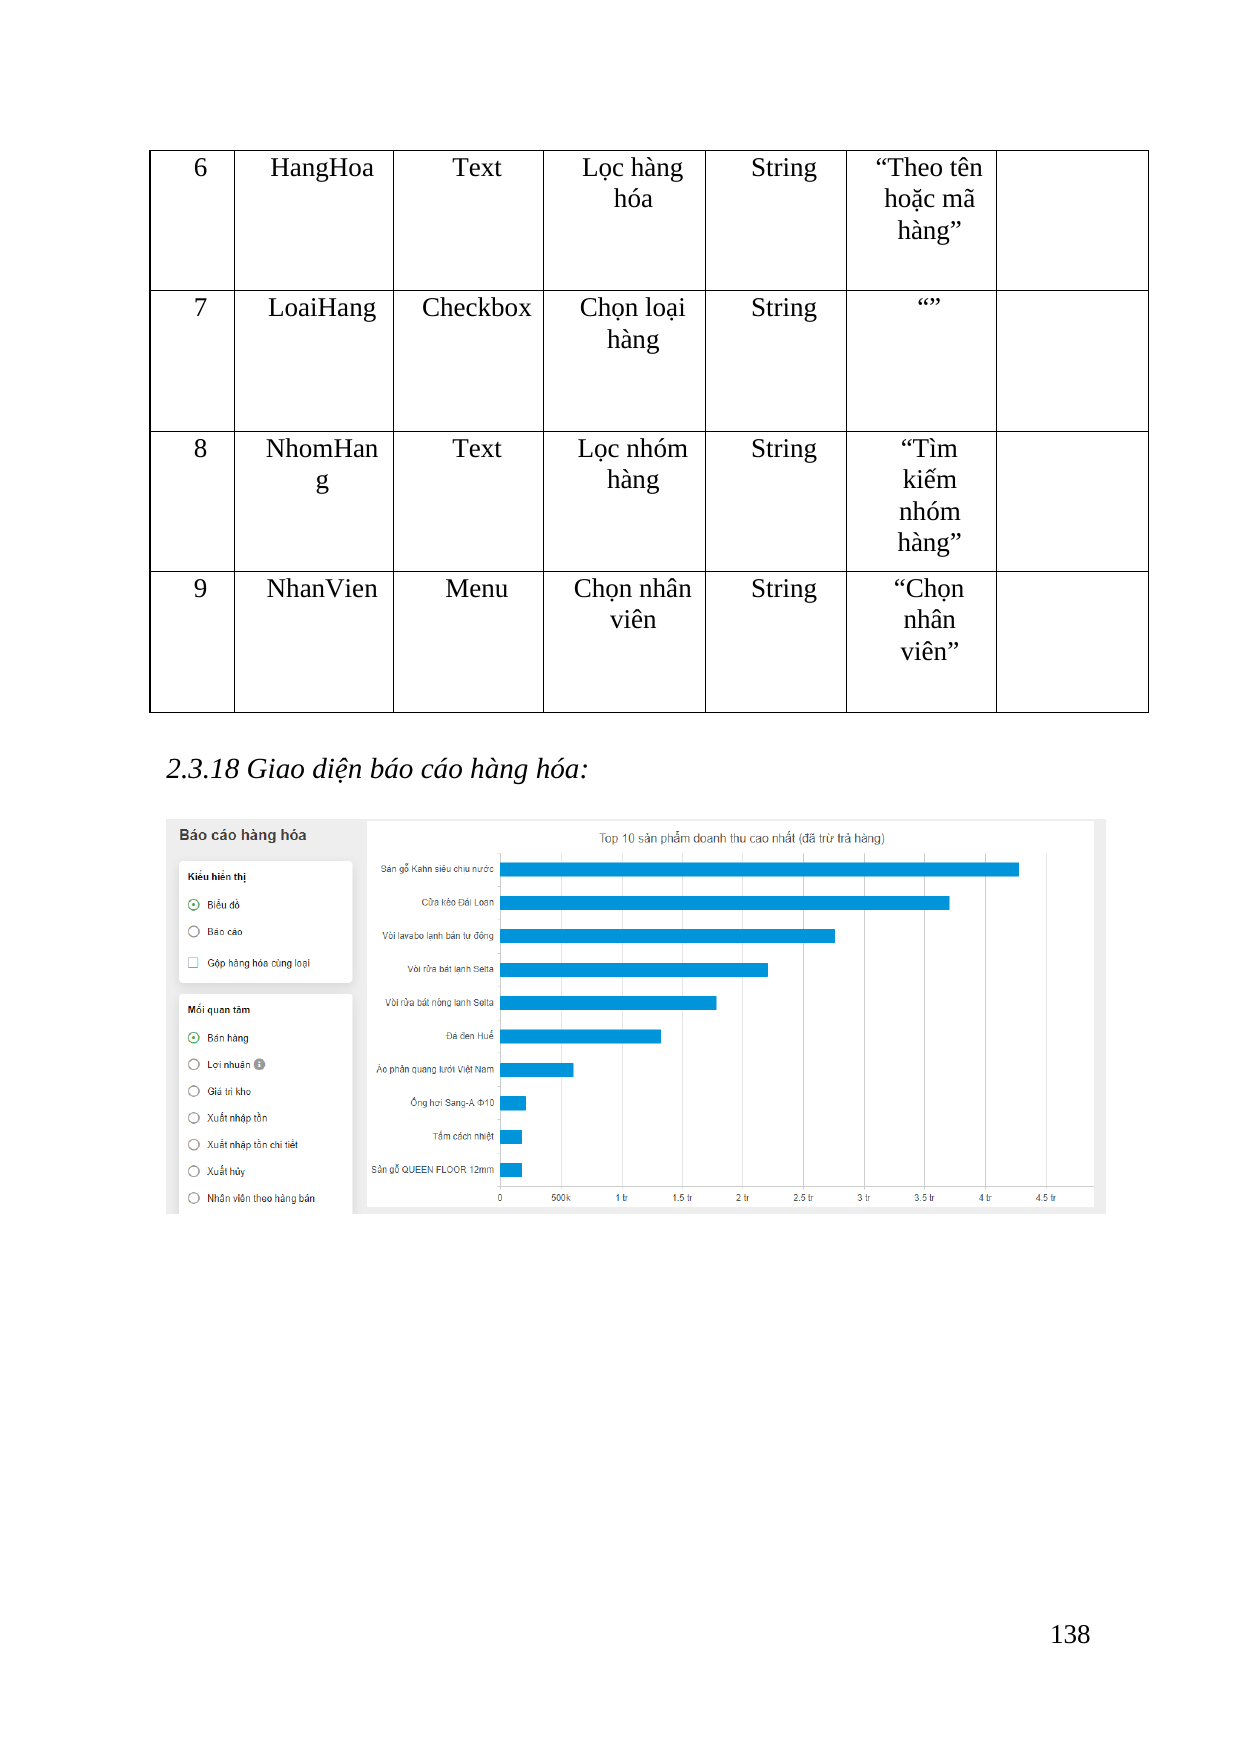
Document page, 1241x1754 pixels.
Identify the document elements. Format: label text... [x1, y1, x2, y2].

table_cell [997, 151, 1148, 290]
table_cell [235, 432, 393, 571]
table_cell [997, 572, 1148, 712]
text 2.3.18 Giao diện báo cáo hàng hóa: [150, 751, 1090, 784]
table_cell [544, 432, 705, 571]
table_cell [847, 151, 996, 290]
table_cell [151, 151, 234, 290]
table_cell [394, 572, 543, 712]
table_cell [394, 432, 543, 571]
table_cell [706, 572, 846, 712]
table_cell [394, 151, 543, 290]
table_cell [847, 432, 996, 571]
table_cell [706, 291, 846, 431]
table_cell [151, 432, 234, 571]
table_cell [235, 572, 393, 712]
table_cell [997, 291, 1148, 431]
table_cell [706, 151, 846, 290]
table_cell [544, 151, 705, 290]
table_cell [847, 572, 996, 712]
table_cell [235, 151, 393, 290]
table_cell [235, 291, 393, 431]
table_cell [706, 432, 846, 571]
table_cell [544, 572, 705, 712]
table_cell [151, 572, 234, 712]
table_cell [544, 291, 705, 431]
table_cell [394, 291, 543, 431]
picture [166, 819, 1107, 1214]
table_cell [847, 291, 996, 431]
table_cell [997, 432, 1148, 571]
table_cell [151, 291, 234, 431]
